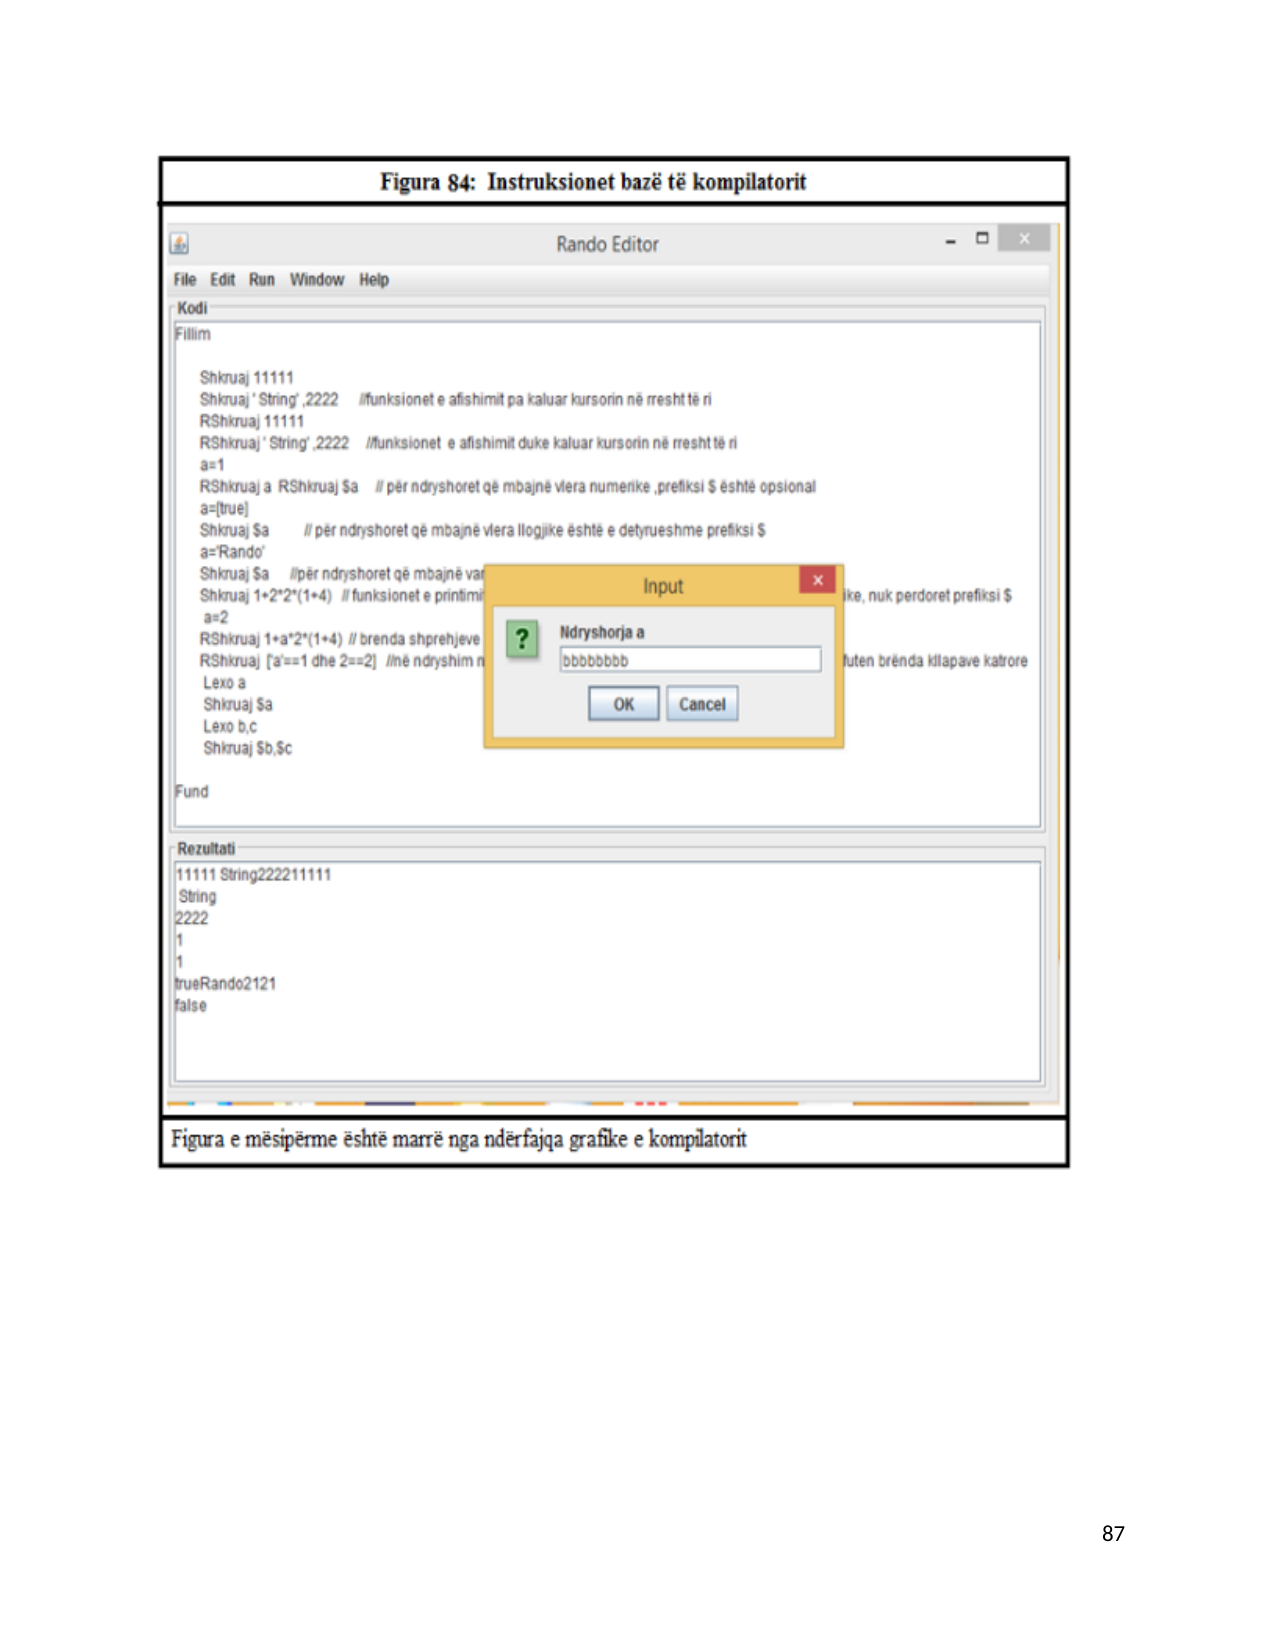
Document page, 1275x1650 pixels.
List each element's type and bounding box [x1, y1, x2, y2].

picture [150, 150, 1079, 1188]
